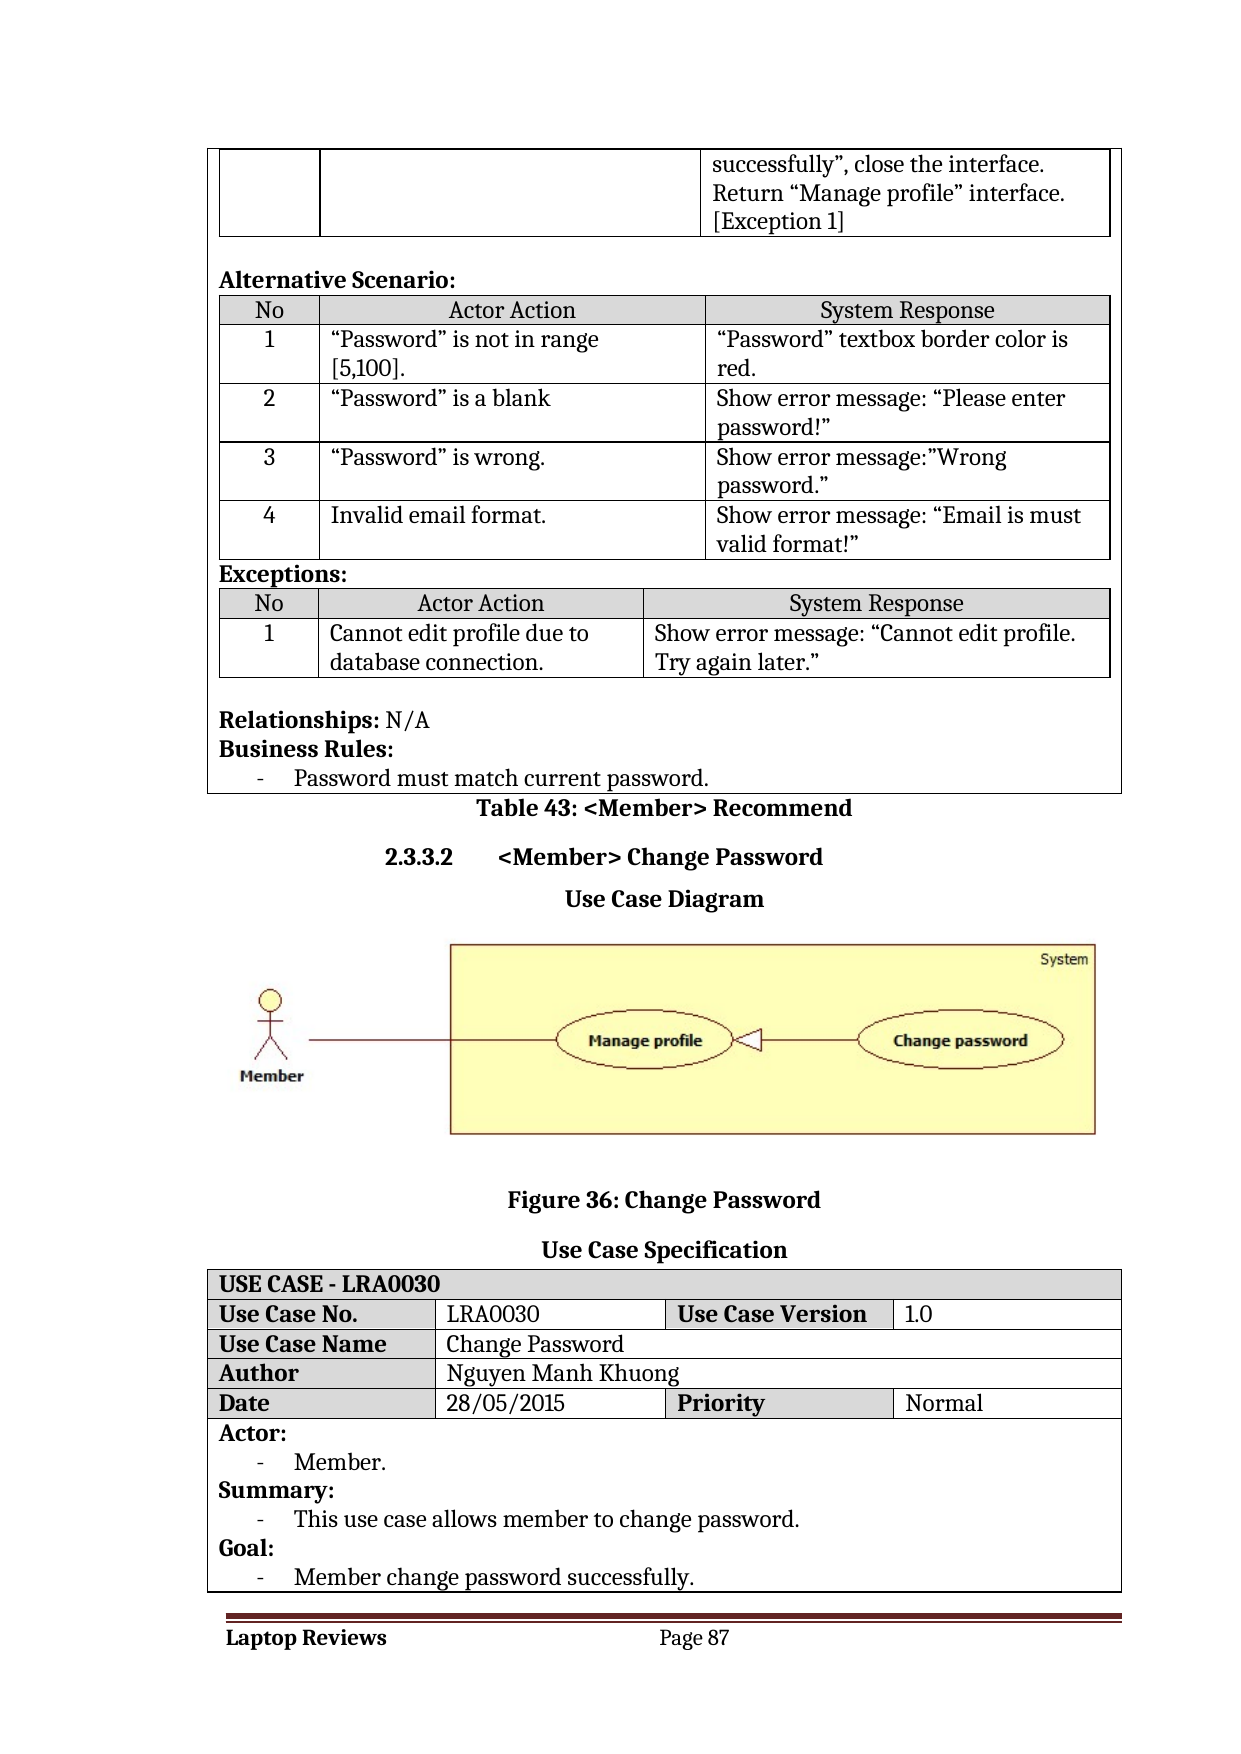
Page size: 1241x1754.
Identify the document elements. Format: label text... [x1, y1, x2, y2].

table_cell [208, 1419, 1121, 1591]
table_cell Use Case Version [666, 1300, 893, 1328]
subtitle Use Case Diagram [207, 884, 1122, 913]
table_cell Normal [894, 1389, 1121, 1418]
table_cell Date [208, 1389, 435, 1418]
picture [206, 917, 1123, 1162]
table_cell Change Password [436, 1330, 1121, 1358]
subtitle <Member> Change Password [385, 843, 1122, 872]
table_header USE CASE - LRA0030 [208, 1270, 1121, 1299]
table_cell 1.0 [894, 1300, 1121, 1328]
table_cell Use Case Name [208, 1330, 435, 1358]
table_cell LRA0030 [436, 1300, 665, 1328]
subtitle Use Case Specification [207, 1236, 1122, 1265]
table_cell Priority [666, 1389, 893, 1418]
table_cell Nguyen Manh Khuong [436, 1359, 1121, 1388]
text Figure 36: Change Password [207, 1186, 1122, 1215]
text Table 43: <Member> Recommend [207, 794, 1122, 822]
table_cell Author [208, 1359, 435, 1388]
table_cell Use Case No. [208, 1300, 435, 1328]
table_cell 28/05/2015 [436, 1389, 665, 1418]
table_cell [208, 149, 1121, 793]
